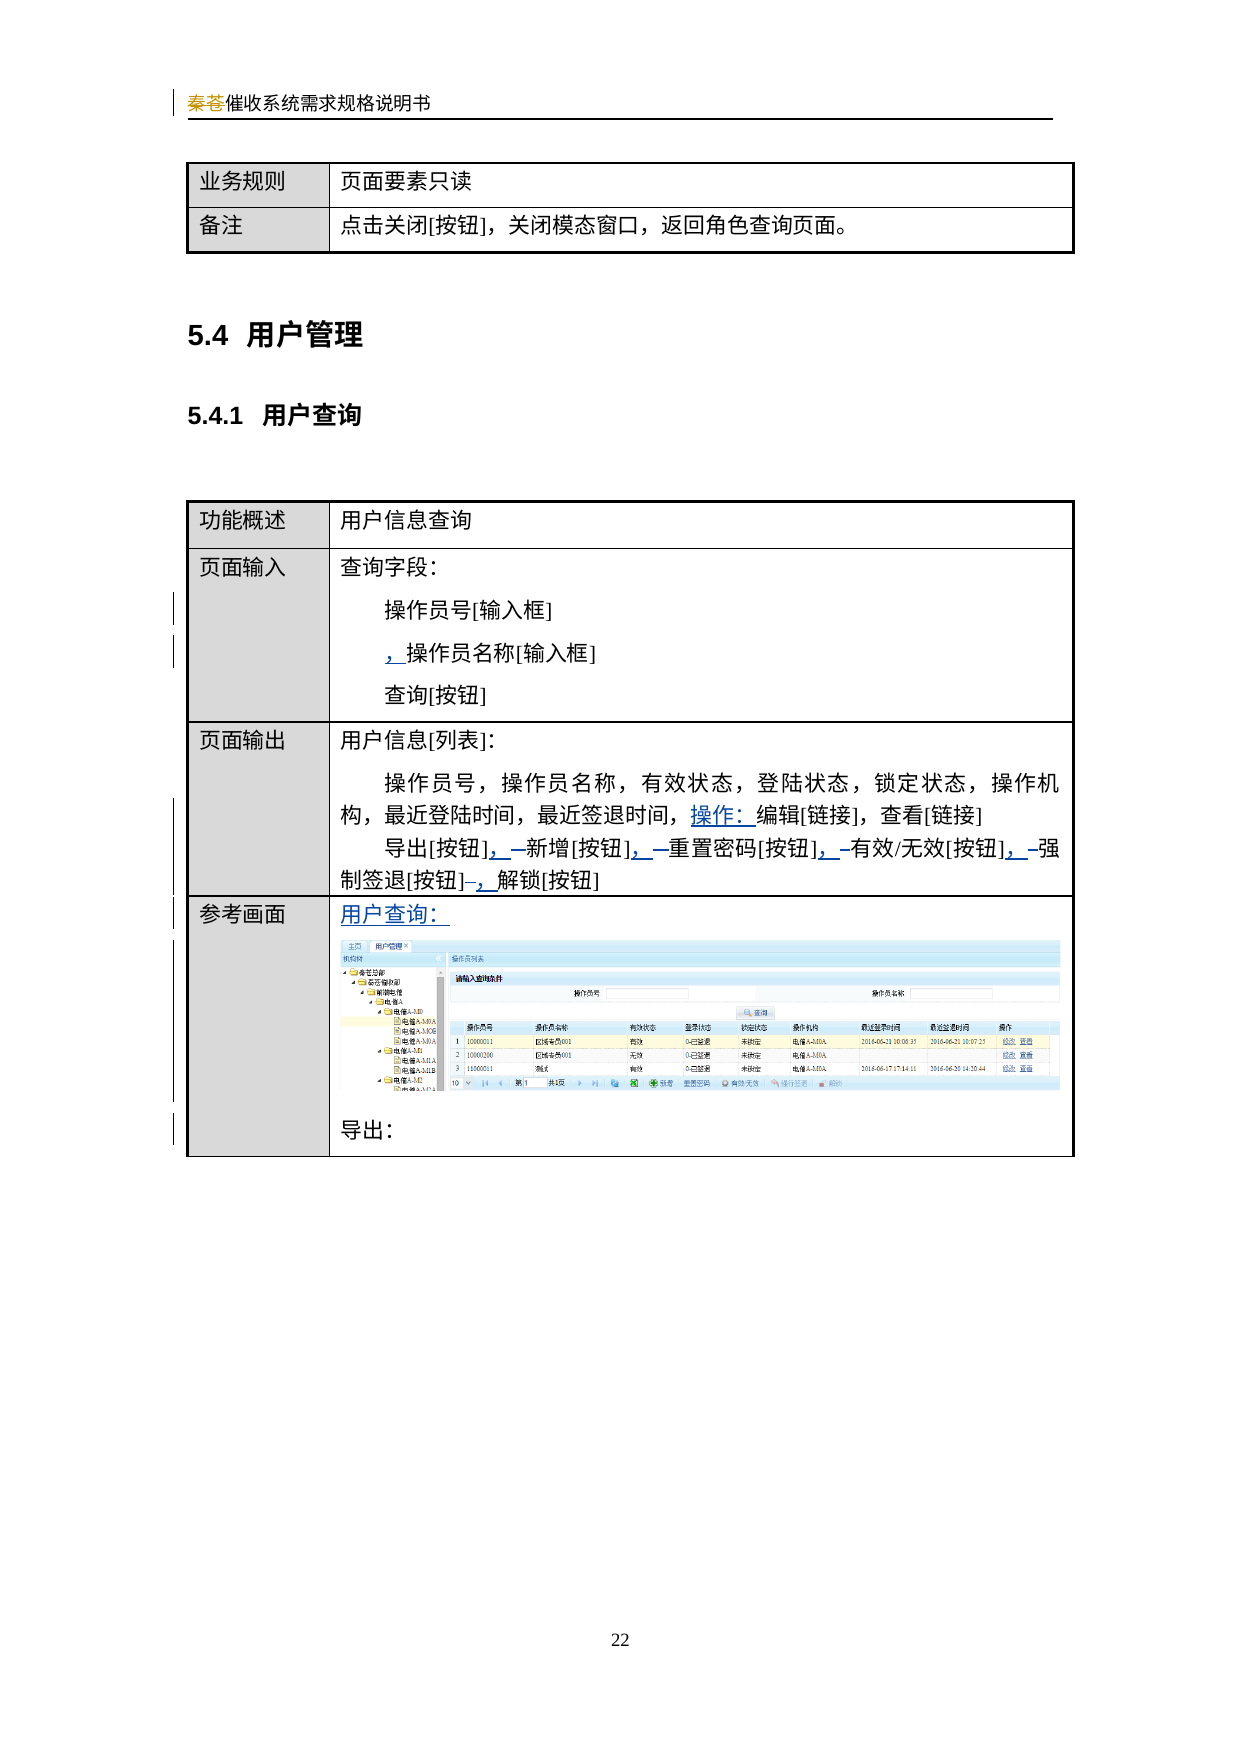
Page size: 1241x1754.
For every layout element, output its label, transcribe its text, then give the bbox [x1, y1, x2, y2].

picture [340, 940, 1061, 1091]
table_header 用户信息查询 [330, 503, 1072, 548]
table_cell 导出： [330, 897, 1072, 1156]
table_cell 备注 [189, 208, 329, 251]
table_cell 参考画面 [189, 897, 329, 1156]
table_cell 用户信息[列表]： 操作员号，操作员名称，有效状态，登陆状态，锁定状态，操作机构，最近登陆时间，最近签退时间，编辑[链接]，查看[链接] 导出[按钮]新增[按钮]重置密码[按钮]有效/无效[按钮]强制签退[按钮]解锁[按钮] [330, 723, 1072, 895]
table_cell 页面输出 [189, 723, 329, 895]
table_cell 页面要素只读 [330, 164, 1072, 206]
table_cell 业务规则 [189, 164, 329, 206]
table_cell 点击关闭[按钮]，关闭模态窗口，返回角色查询页面。 [330, 208, 1072, 251]
table_header 功能概述 [189, 503, 329, 548]
subtitle 用户管理 [187, 312, 1053, 354]
subtitle 用户查询 [187, 381, 1053, 446]
table_cell 查询字段： 操作员号[输入框] 操作员名称[输入框] 查询[按钮] [330, 549, 1072, 721]
table_cell 页面输入 [189, 549, 329, 721]
